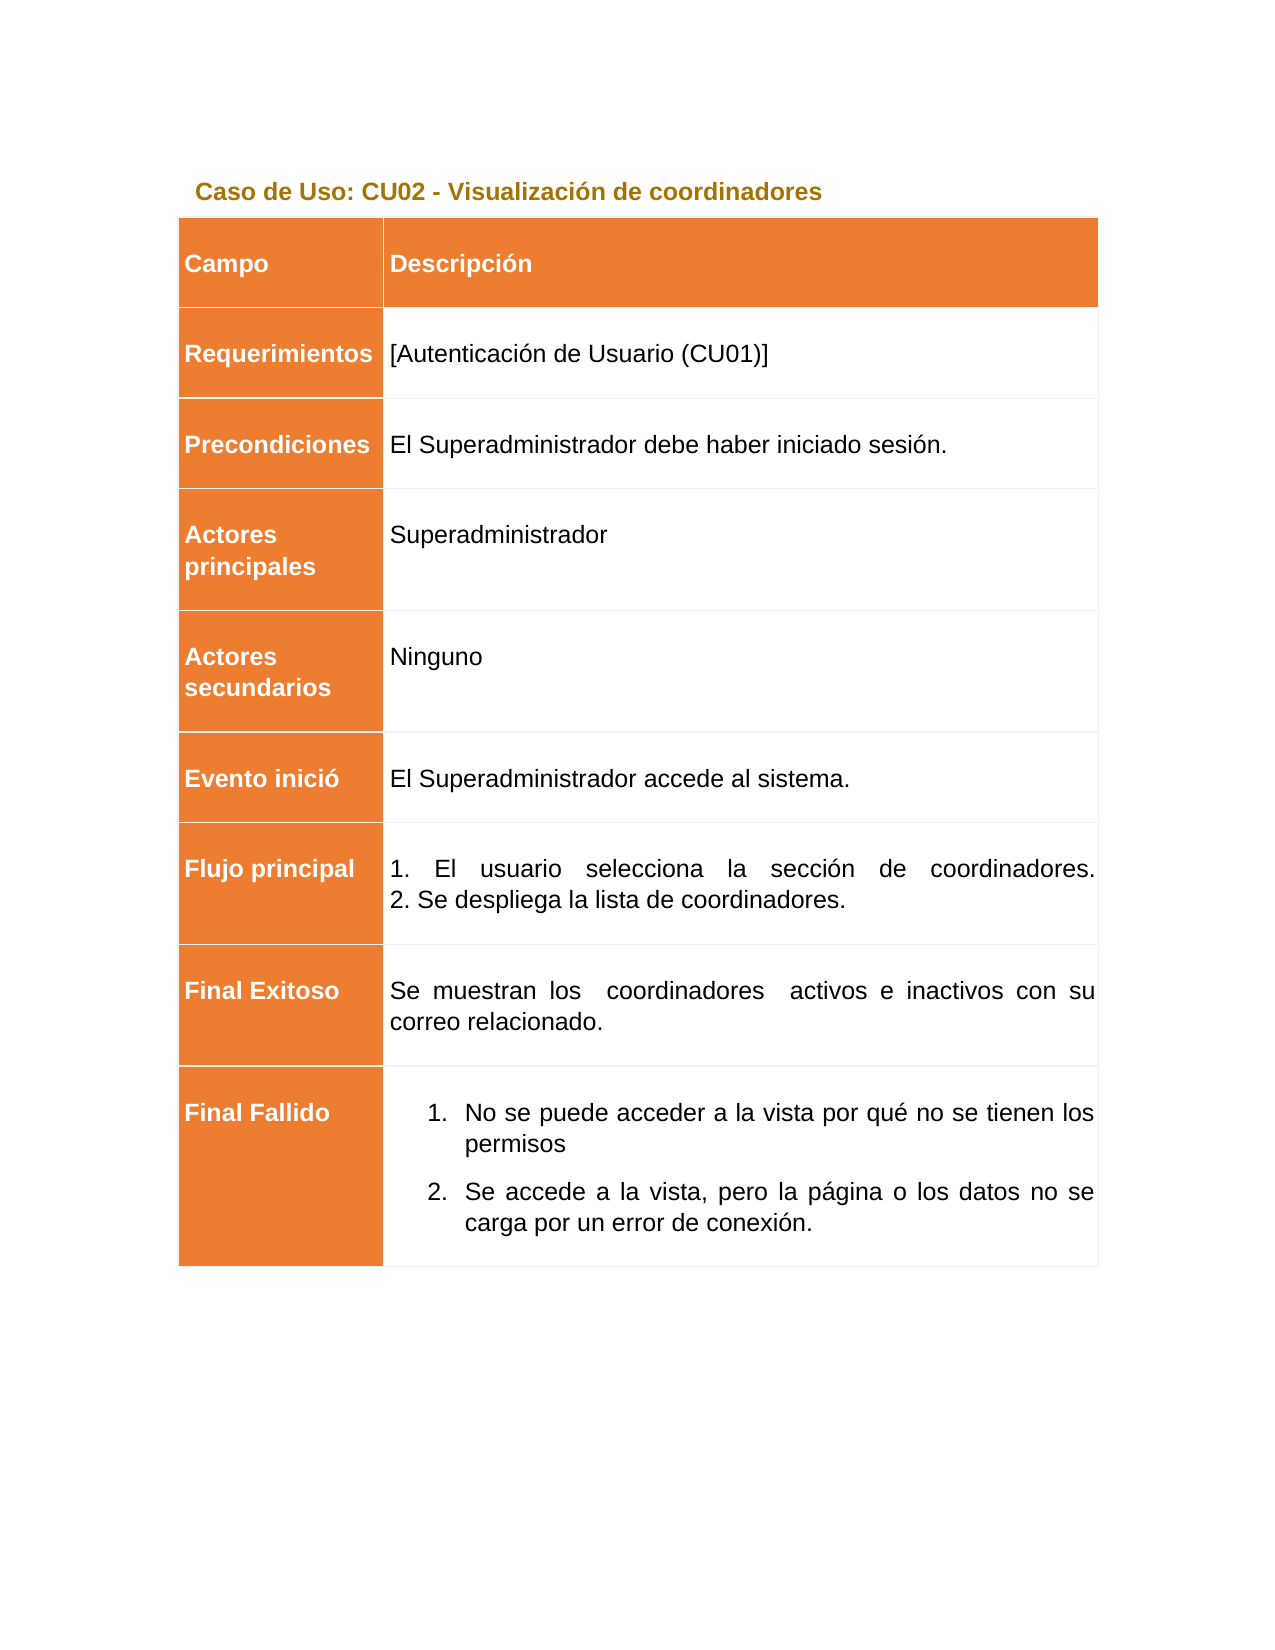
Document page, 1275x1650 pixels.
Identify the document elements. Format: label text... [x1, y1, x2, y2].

table_cell Actores secundarios [179, 611, 383, 731]
table_cell Actores principales [179, 489, 383, 610]
table_cell Requerimientos [179, 308, 383, 397]
table_cell No se puede acceder a la vista por qué no se tienen los permisos Se accede a la vista, pero la página o los datos no se carga por un error de conexión. [384, 1067, 1098, 1266]
table_cell [Autenticación de Usuario (CU01)] [384, 308, 1098, 397]
table_cell Final Exitoso [179, 945, 383, 1065]
table_cell Ninguno [384, 611, 1098, 731]
subtitle Caso de Uso: CU02 - Visualización de coordinadores [195, 177, 1098, 206]
table_cell Superadministrador [384, 489, 1098, 610]
table_cell El Superadministrador debe haber iniciado sesión. [384, 399, 1098, 488]
table_cell Final Fallido [179, 1067, 383, 1266]
table_header Descripción [384, 218, 1098, 307]
table_header Campo [179, 218, 383, 307]
table_cell Flujo principal [179, 823, 383, 944]
table_cell 1. El usuario selecciona la sección de coordinadores. 2. Se despliega la lista de coordinadores. [384, 823, 1098, 944]
table_cell Se muestran los coordinadores activos e inactivos con su correo relacionado. [384, 945, 1098, 1065]
table_cell Evento inició [179, 733, 383, 822]
table_cell El Superadministrador accede al sistema. [384, 733, 1098, 822]
table_cell Precondiciones [179, 399, 383, 488]
